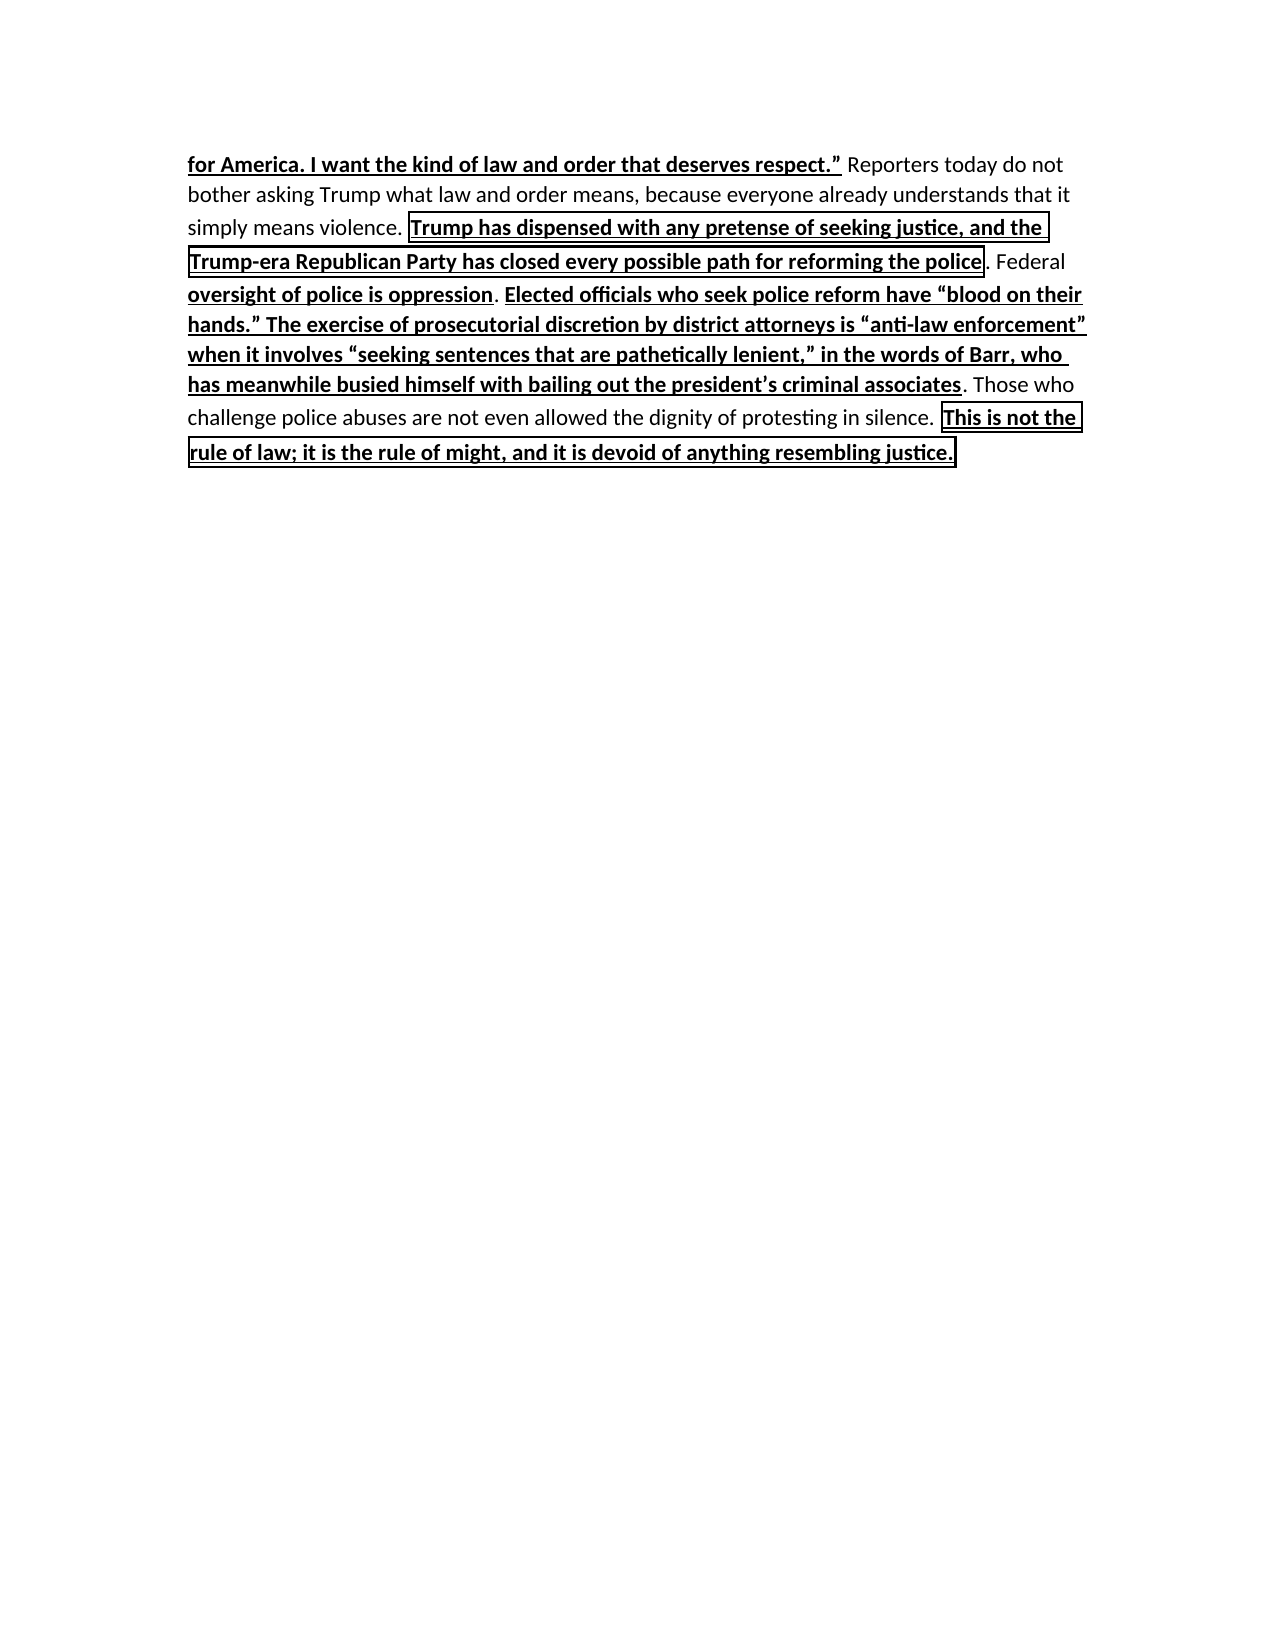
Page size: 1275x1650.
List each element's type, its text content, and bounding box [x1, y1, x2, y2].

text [187, 150, 1087, 334]
